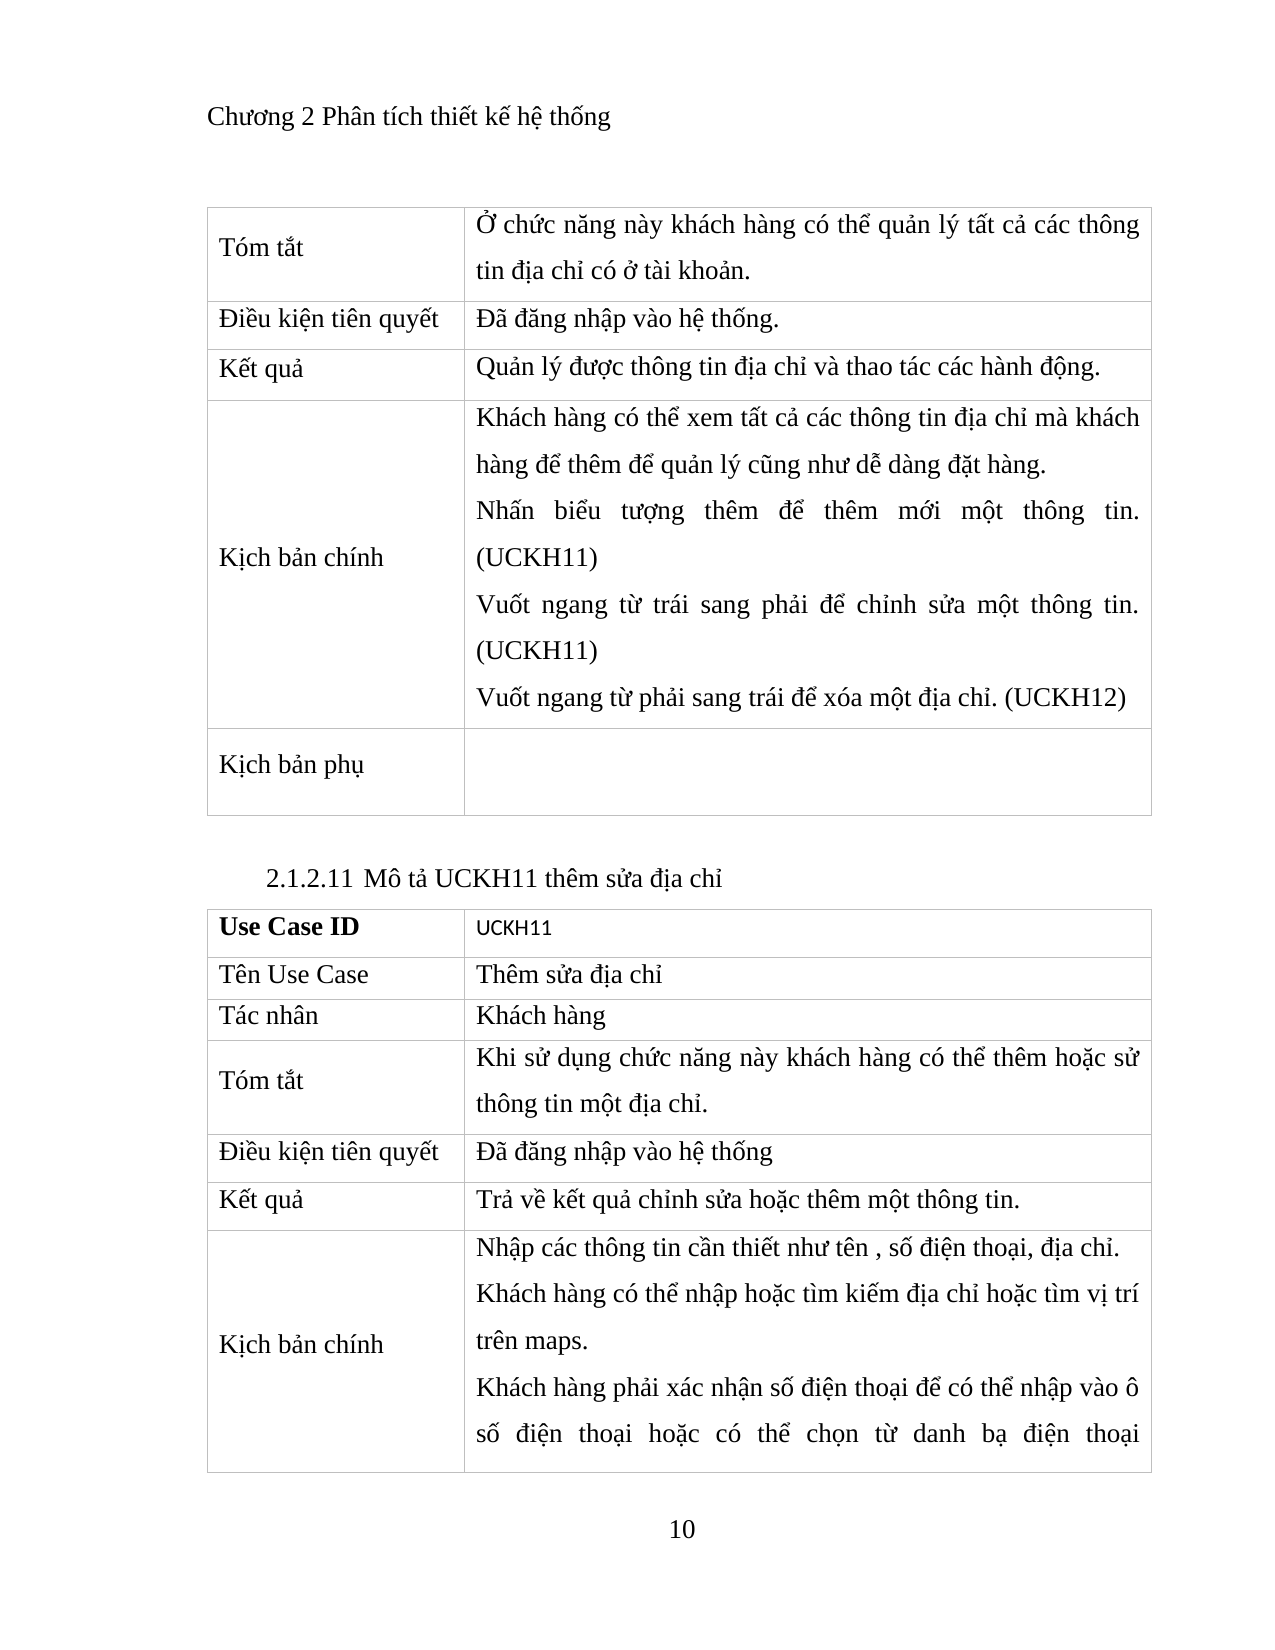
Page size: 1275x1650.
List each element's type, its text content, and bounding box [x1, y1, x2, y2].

table_cell Kịch bản chính [208, 1231, 464, 1472]
table_cell Kịch bản chính [208, 401, 464, 728]
table_cell Kết quả [208, 1183, 464, 1230]
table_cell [465, 1231, 1151, 1472]
table_cell Thêm sửa địa chỉ [465, 958, 1151, 998]
table_header Use Case ID [208, 910, 464, 957]
table_header UCKH11 [465, 910, 1151, 957]
table_cell Quản lý được thông tin địa chỉ và thao tác các hành động. [465, 350, 1151, 400]
list Mô tả UCKH11 thêm sửa địa chỉ [266, 863, 1157, 894]
table_cell Khách hàng [465, 1000, 1151, 1040]
table_cell Kết quả [208, 350, 464, 400]
table_cell [465, 729, 1151, 815]
table_cell Tóm tắt [208, 208, 464, 301]
table_cell Khách hàng có thể xem tất cả các thông tin địa chỉ mà khách hàng để thêm để quản lý cũng như dễ dàng đặt hàng. Nhấn biểu tượng thêm để thêm mới một thông tin. (UCKH11) Vuốt ngang từ trái sang phải để chỉnh sửa một thông tin. (UCKH11) Vuốt ngang từ phải sang trái để xóa một địa chỉ. (UCKH12) [465, 401, 1151, 728]
table_cell Đã đăng nhập vào hệ thống. [465, 302, 1151, 349]
table_cell Tên Use Case [208, 958, 464, 998]
table_cell Điều kiện tiên quyết [208, 1135, 464, 1182]
table_cell Ở chức năng này khách hàng có thể quản lý tất cả các thông tin địa chỉ có ở tài khoản. [465, 208, 1151, 301]
table_cell Tóm tắt [208, 1041, 464, 1134]
table_cell Tác nhân [208, 1000, 464, 1040]
table_cell Điều kiện tiên quyết [208, 302, 464, 349]
table_cell Trả về kết quả chỉnh sửa hoặc thêm một thông tin. [465, 1183, 1151, 1230]
table_cell Kịch bản phụ [208, 729, 464, 815]
table_cell Khi sử dụng chức năng này khách hàng có thể thêm hoặc sử thông tin một địa chỉ. [465, 1041, 1151, 1134]
table_cell Đã đăng nhập vào hệ thống [465, 1135, 1151, 1182]
